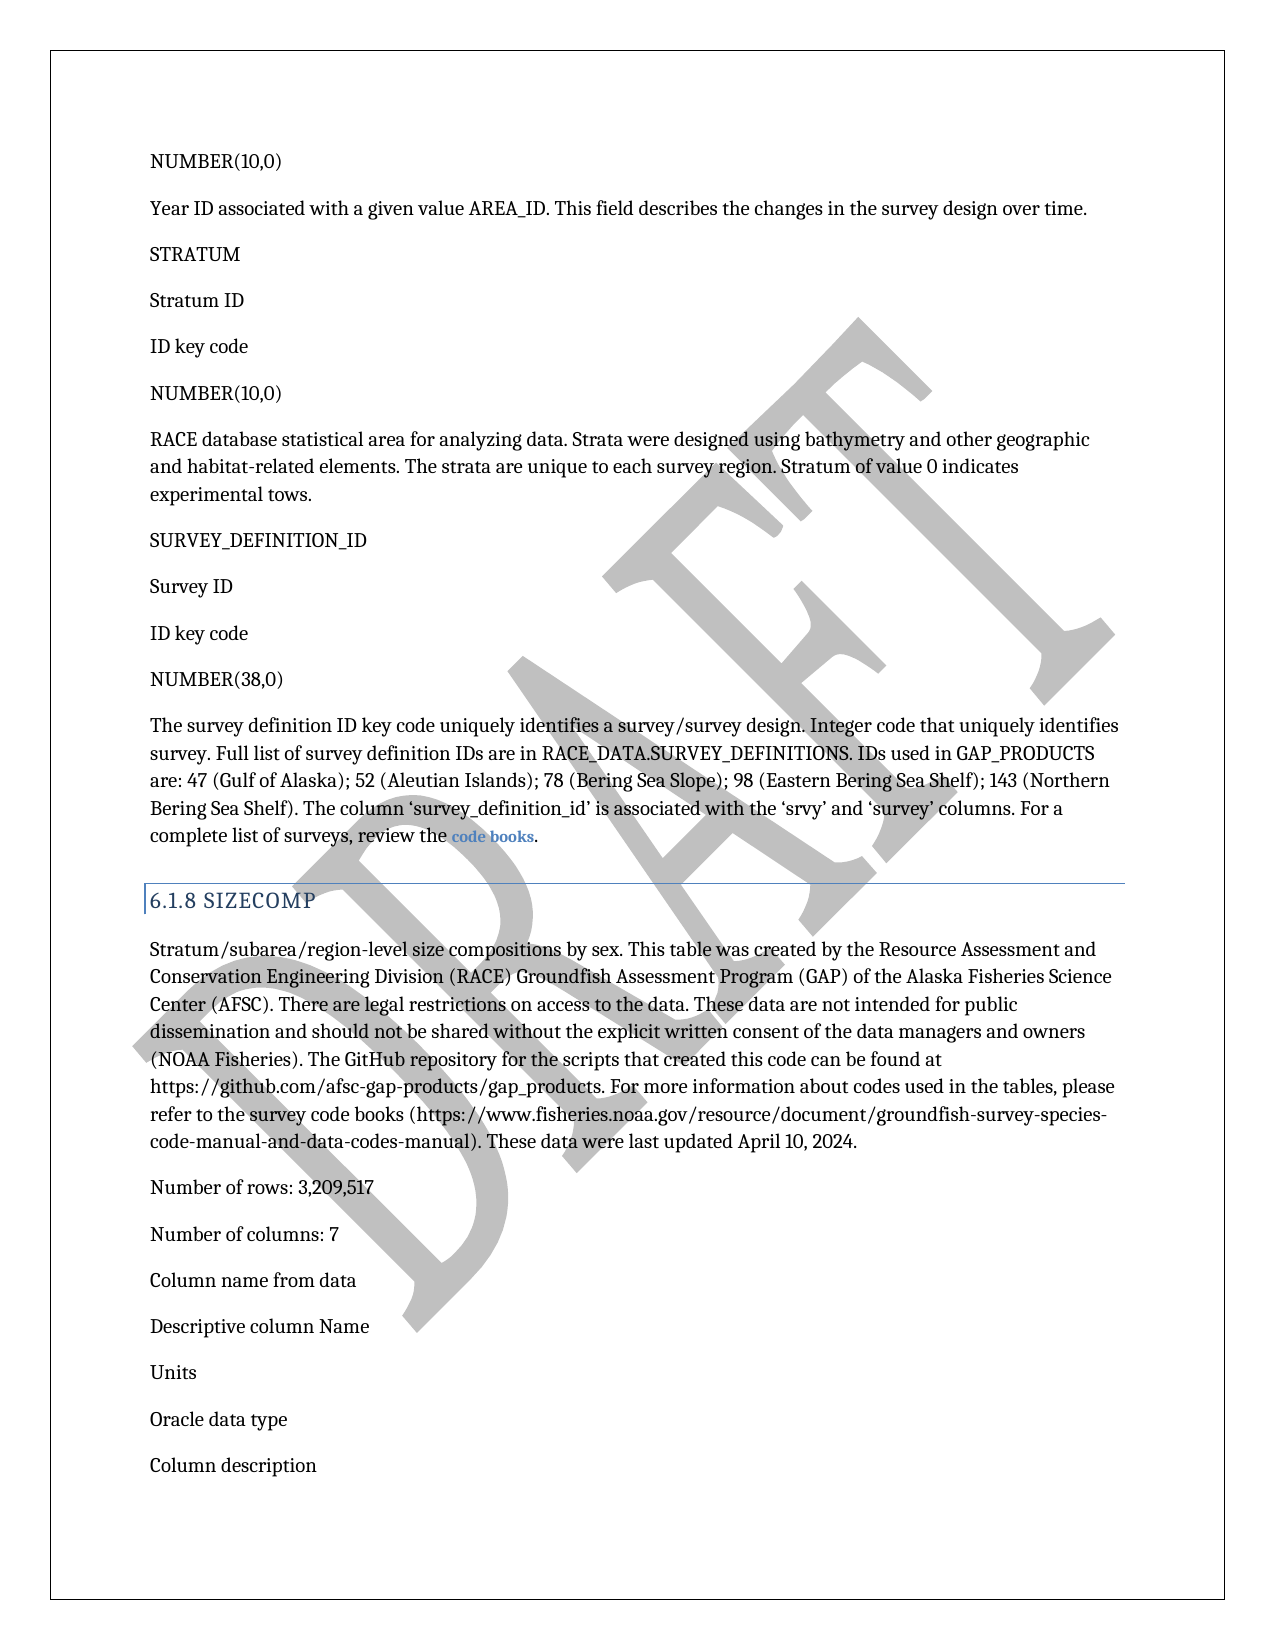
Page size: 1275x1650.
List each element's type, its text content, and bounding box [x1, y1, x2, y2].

text Number of columns: 7 [150, 1222, 1125, 1246]
text The survey definition ID key code uniquely identifies a survey/survey design. Integer code that uniquely identifies survey. Full list of survey definition IDs are in RACE_DATA.SURVEY_DEFINITIONS. IDs used in GAP_PRODUCTS are: 47 (Gulf of Alaska); 52 (Aleutian Islands); 78 (Bering Sea Slope); 98 (Eastern Bering Sea Shelf); 143 (Northern Bering Sea Shelf). The column ‘survey_definition_id’ is associated with the ‘srvy’ and ‘survey’ columns. For a complete list of surveys, review the code books. [150, 714, 1125, 848]
text Oracle data type [150, 1407, 1125, 1431]
text Stratum/subarea/region-level size compositions by sex. This table was created by the Resource Assessment and Conservation Engineering Division (RACE) Groundfish Assessment Program (GAP) of the Alaska Fisheries Science Center (AFSC). There are legal restrictions on access to the data. These data are not intended for public dissemination and should not be shared without the explicit written consent of the data managers and owners (NOAA Fisheries). The GitHub repository for the scripts that created this code can be found at https://github.com/afsc-gap-products/gap_products. For more information about codes used in the tables, please refer to the survey code books (https://www.fisheries.noaa.gov/resource/document/groundfish-survey-species-code-manual-and-data-codes-manual). These data were last updated April 10, 2024. [150, 937, 1125, 1154]
text NUMBER(10,0) [150, 381, 1125, 405]
text ID key code [150, 621, 1125, 645]
text STRATUM [150, 242, 1125, 266]
text Column name from data [150, 1268, 1125, 1292]
text Stratum ID [150, 289, 1125, 313]
text Units [150, 1361, 1125, 1385]
text Descriptive column Name [150, 1315, 1125, 1339]
text RACE database statistical area for analyzing data. Strata were designed using bathymetry and other geographic and habitat-related elements. The strata are unique to each survey region. Stratum of value 0 indicates experimental tows. [150, 427, 1125, 506]
text ID key code [150, 335, 1125, 359]
text NUMBER(10,0) [150, 150, 1125, 174]
text Number of rows: 3,209,517 [150, 1176, 1125, 1200]
text Survey ID [150, 575, 1125, 599]
text NUMBER(38,0) [150, 667, 1125, 691]
text Column description [150, 1453, 1125, 1477]
subtitle 6.1.8 SIZECOMP [146, 884, 1125, 914]
text Year ID associated with a given value AREA_ID. This field describes the changes in the survey design over time. [150, 196, 1125, 220]
text SURVEY_DEFINITION_ID [150, 529, 1125, 553]
